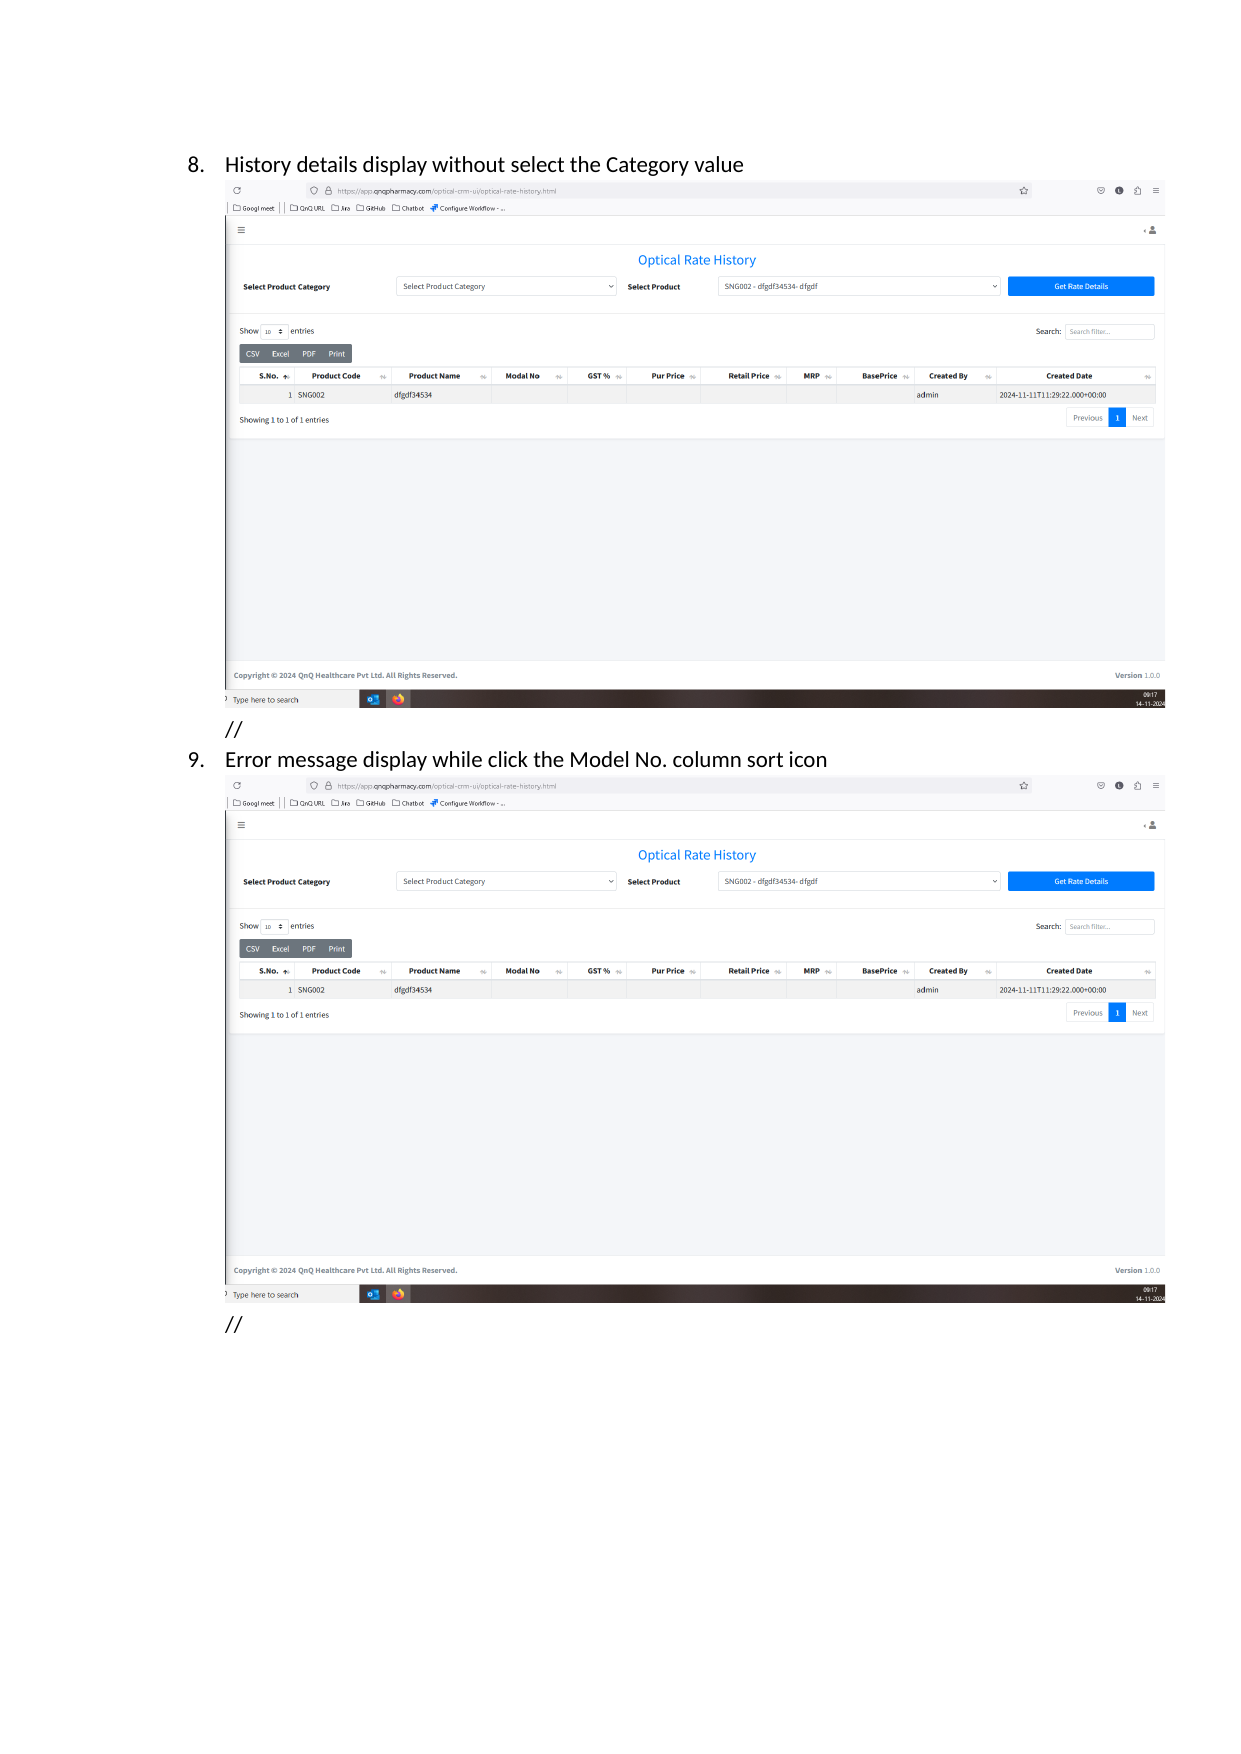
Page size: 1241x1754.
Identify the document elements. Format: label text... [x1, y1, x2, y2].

picture [225, 775, 1166, 1303]
picture [225, 180, 1166, 708]
